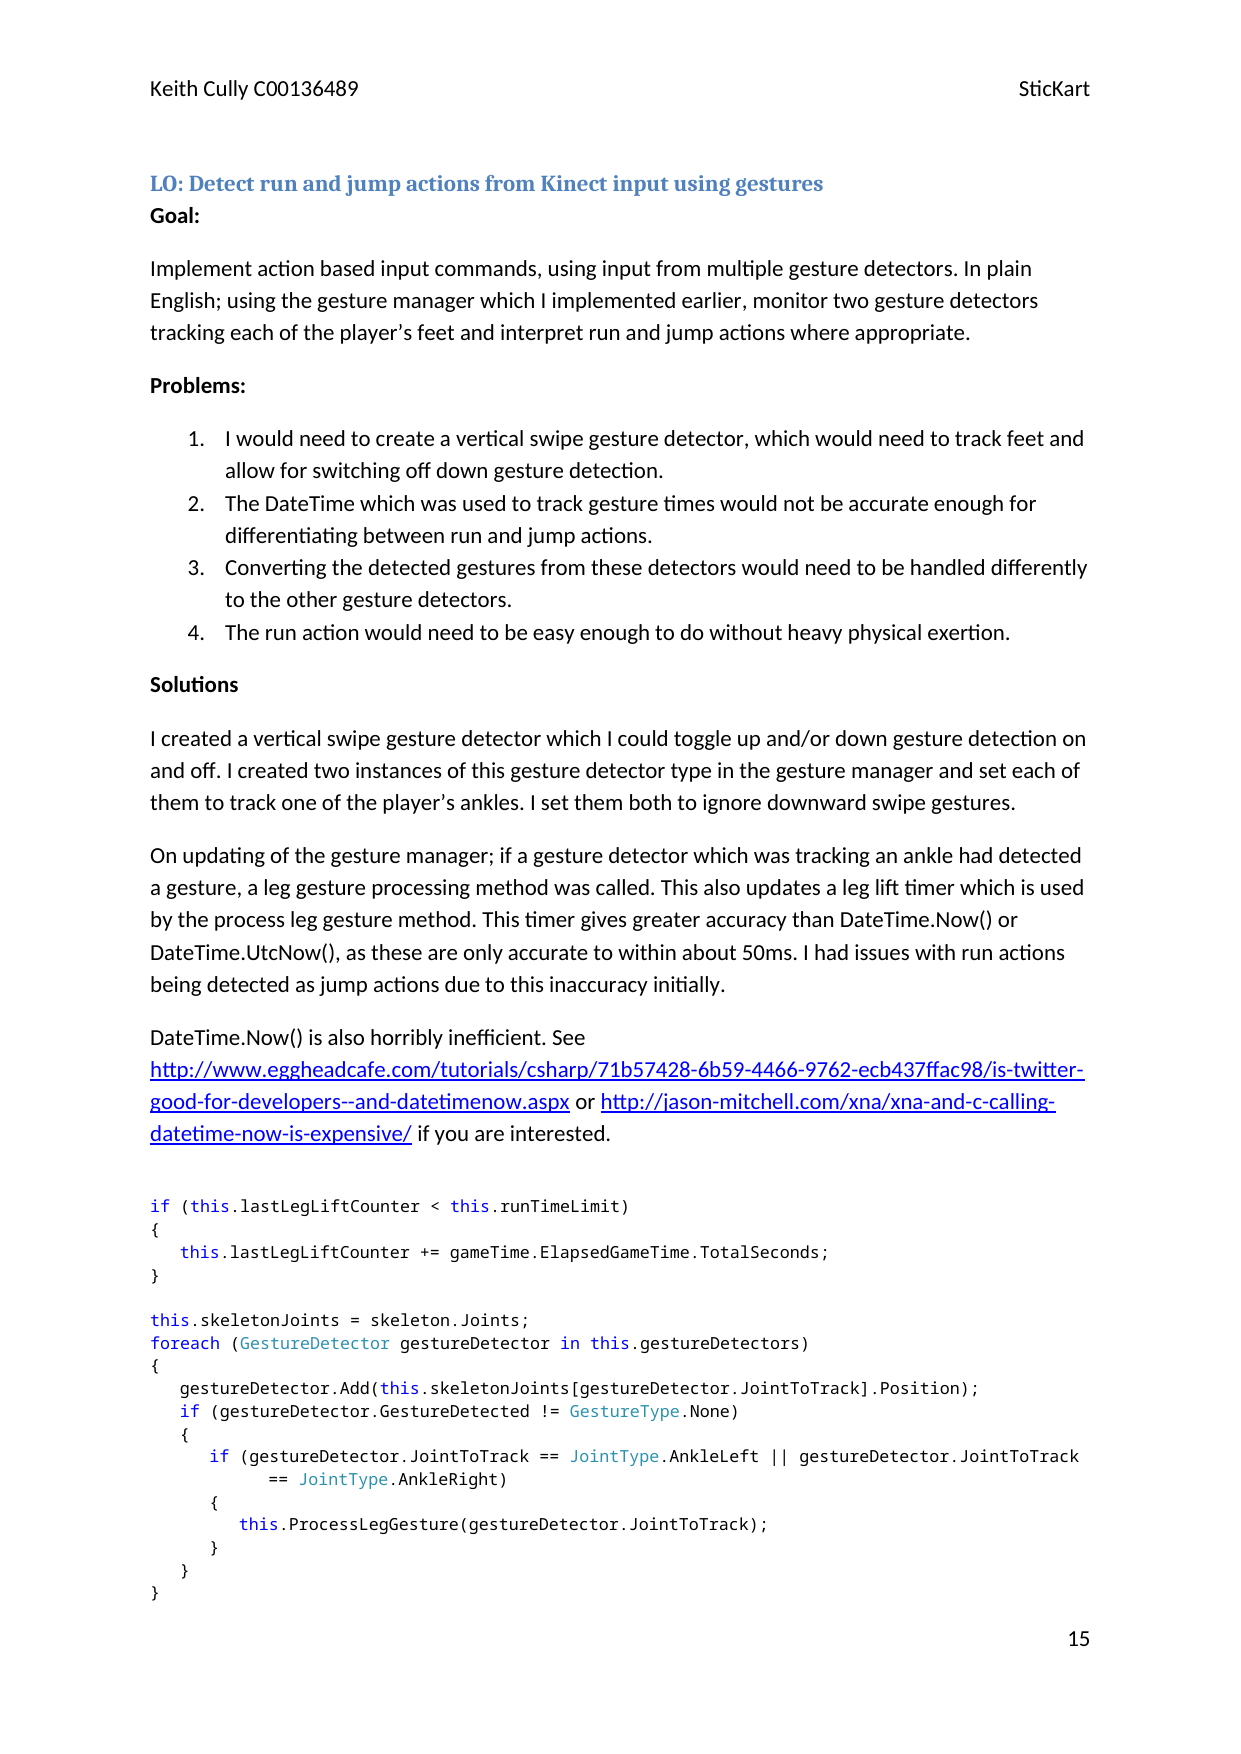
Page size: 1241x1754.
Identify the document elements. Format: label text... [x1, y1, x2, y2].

text { [179, 1422, 1090, 1445]
text } [150, 1581, 1090, 1604]
text Goal: [150, 201, 1090, 229]
text Implement action based input commands, using input from multiple gesture detectors. In plain English; using the gesture manager which I implemented earlier, monitor two gesture detectors tracking each of the player’s feet and interpret run and jump actions where appropriate. [150, 254, 1090, 346]
text Solutions [150, 671, 1090, 699]
text { [150, 1218, 1090, 1241]
list I would need to create a vertical swipe gesture detector, which would need to track feet and allow for switching off down gesture detection. [187, 424, 1090, 485]
text gestureDetector.Add(this.skeletonJoints[gestureDetector.JointToTrack].Position); [179, 1377, 1090, 1399]
text foreach (GestureDetector gestureDetector in this.gestureDetectors) [150, 1331, 1090, 1354]
text } [209, 1536, 1090, 1558]
text Problems: [150, 371, 1090, 399]
subtitle LO: Detect run and jump actions from Kinect input using gestures [150, 171, 1090, 197]
text I created a vertical swipe gesture detector which I could toggle up and/or down gesture detection on and off. I created two instances of this gesture detector type in the gesture manager and set each of them to track one of the player’s ankles. I set them both to ignore downward swipe gestures. [150, 724, 1090, 816]
text if (gestureDetector.JointToTrack == JointType.AnkleLeft || gestureDetector.JointToTrack == JointType.AnkleRight) [209, 1445, 1090, 1490]
text this.ProcessLegGesture(gestureDetector.JointToTrack); [239, 1513, 1090, 1536]
text { [150, 1354, 1090, 1377]
text } [179, 1558, 1090, 1581]
text { [209, 1490, 1090, 1513]
list Converting the detected gestures from these detectors would need to be handled differently to the other gesture detectors. [187, 553, 1090, 613]
text } [150, 1263, 1090, 1286]
text DateTime.Now() is also horribly inefficient. See http://www.eggheadcafe.com/tutorials/csharp/71b57428-6b59-4466-9762-ecb437ffac98/is-twitter-good-for-developers--and-datetimenow.aspx or http://jason-mitchell.com/xna/xna-and-c-calling-datetime-now-is-expensive/ if you are interested. [150, 1023, 1090, 1147]
list The run action would need to be easy enough to do without heavy physical exertion. [187, 618, 1090, 646]
text this.skeletonJoints = skeleton.Joints; [150, 1309, 1090, 1331]
text if (gestureDetector.GestureDetected != GestureType.None) [179, 1399, 1090, 1422]
text if (this.lastLegLiftCounter < this.runTimeLimit) [150, 1195, 1090, 1218]
list The DateTime which was used to track gesture times would not be accurate enough for differentiating between run and jump actions. [187, 489, 1090, 549]
text this.lastLegLiftCounter += gameTime.ElapsedGameTime.TotalSeconds; [179, 1241, 1090, 1263]
text On updating of the gesture manager; if a gesture detector which was tracking an ankle had detected a gesture, a leg gesture processing method was called. This also updates a leg lift timer which is used by the process leg gesture method. This timer gives greater accuracy than DateTime.Now() or DateTime.UtcNow(), as these are only accurate to within about 50ms. I had issues with run actions being detected as jump actions due to this inaccuracy initially. [150, 841, 1090, 998]
